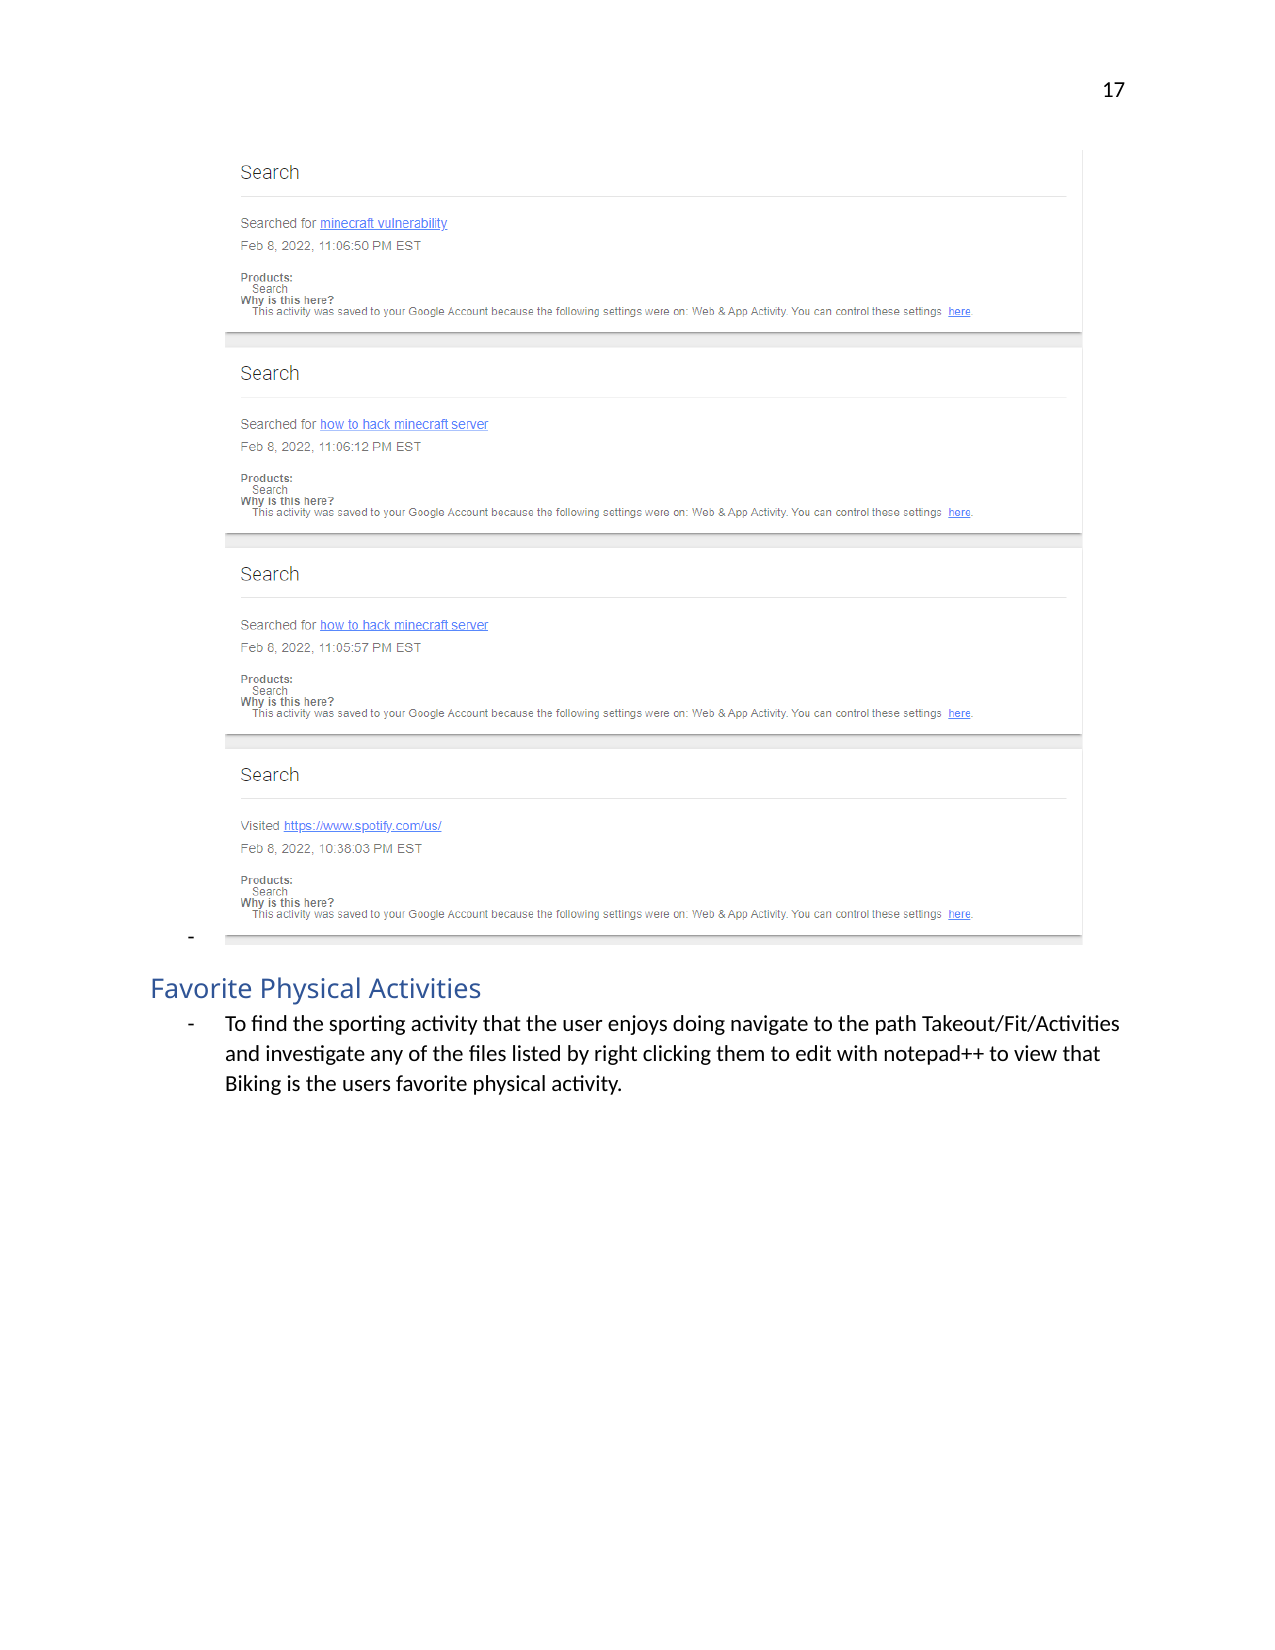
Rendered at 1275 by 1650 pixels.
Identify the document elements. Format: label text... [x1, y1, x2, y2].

picture [225, 150, 1083, 945]
subtitle Favorite Physical Activities [150, 969, 1125, 1006]
list To find the sporting activity that the user enjoys doing navigate to the path Takeout/Fit/Activities and investigate any of the files listed by right clicking them to edit with notepad++ to view that Biking is the users favorite physical activity. [187, 1009, 1125, 1098]
